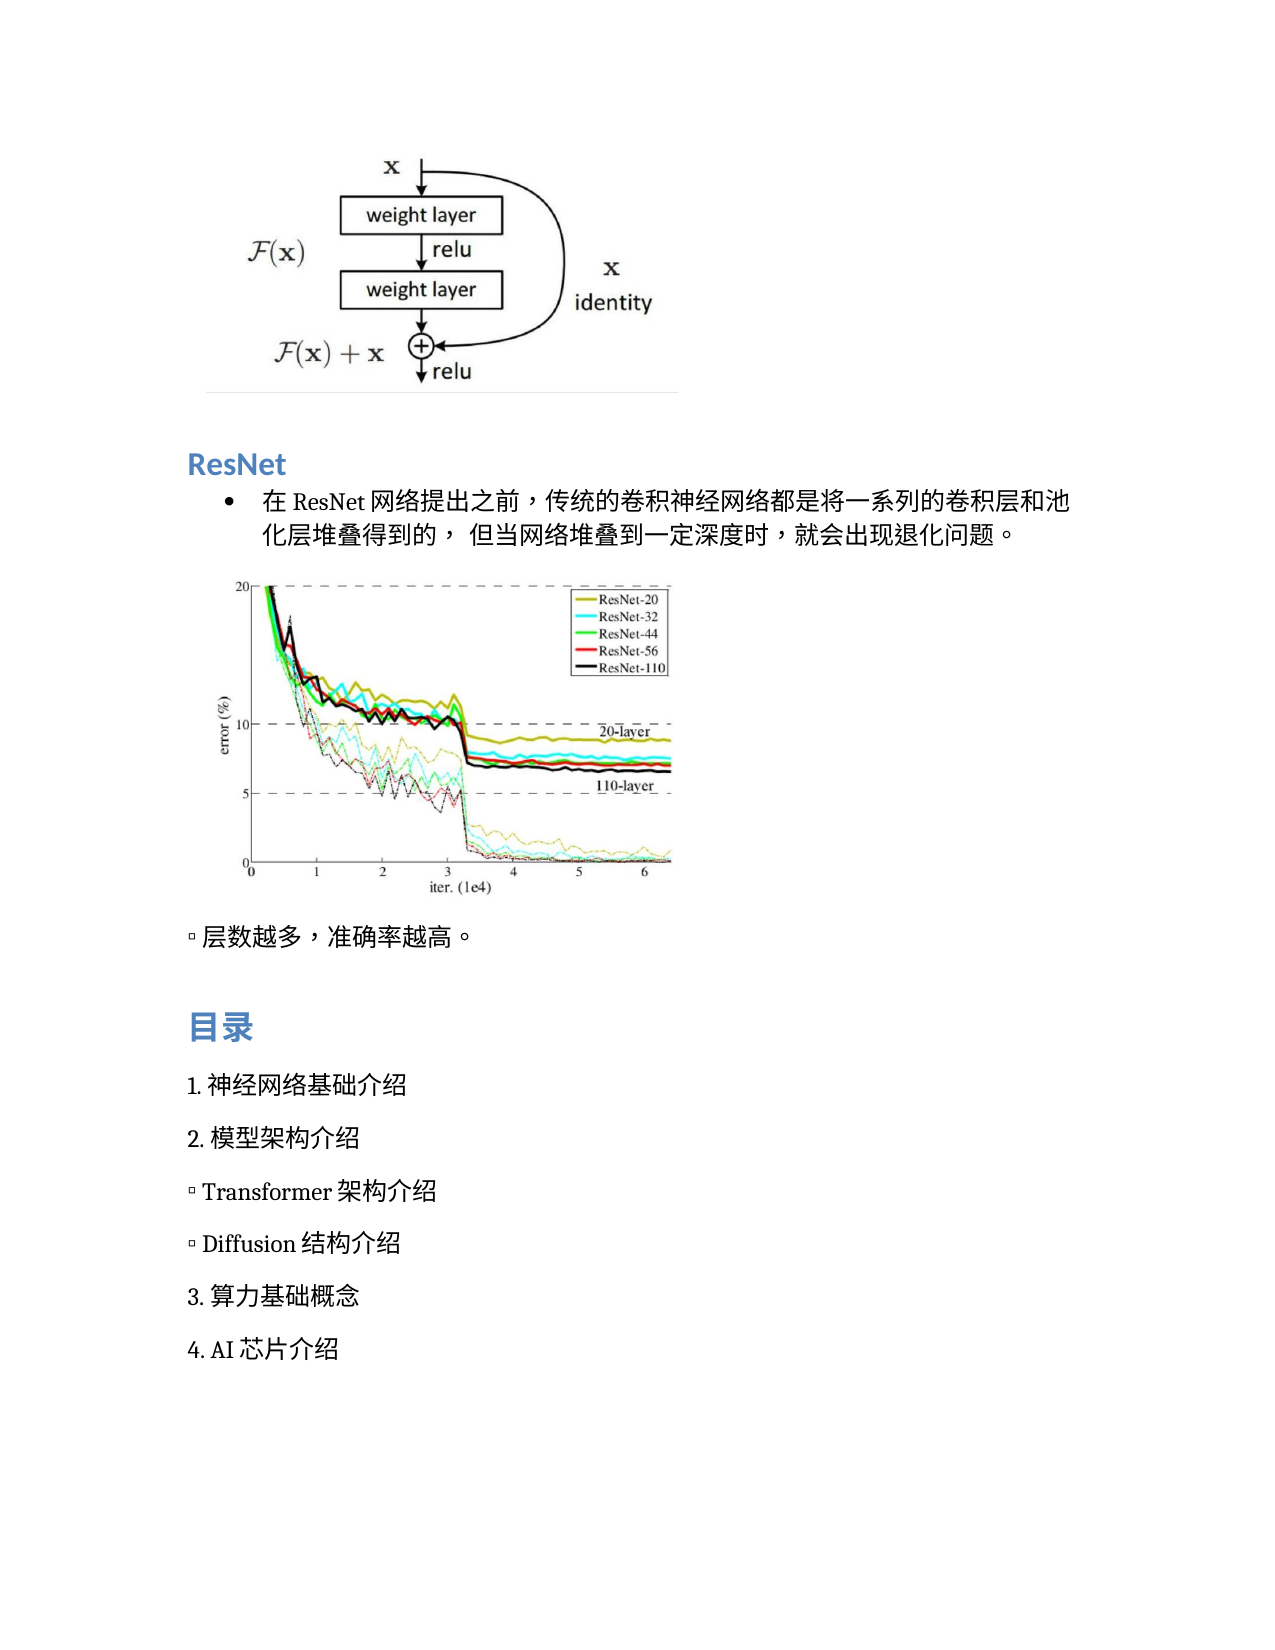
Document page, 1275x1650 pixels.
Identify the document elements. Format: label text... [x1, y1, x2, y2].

picture [206, 150, 679, 393]
text 层数越多，准确率越高。 [187, 919, 1087, 953]
text 3. 算力基础概念 [187, 1279, 1087, 1313]
list 在ResNet网络提出之前，传统的卷积神经网络都是将一系列的卷积层和池化层堆叠得到的， 但当网络堆叠到一定深度时，就会出现退化问题。 [225, 484, 1087, 552]
subtitle 目录 [187, 1003, 1087, 1049]
text Transformer架构介绍 [187, 1173, 1087, 1207]
subtitle ResNet [187, 443, 1087, 484]
text Diffusion结构介绍 [187, 1226, 1087, 1260]
picture [206, 572, 679, 901]
text 2. 模型架构介绍 [187, 1120, 1087, 1154]
text 1. 神经网络基础介绍 [187, 1068, 1087, 1102]
text 4. AI芯片介绍 [187, 1332, 1087, 1366]
